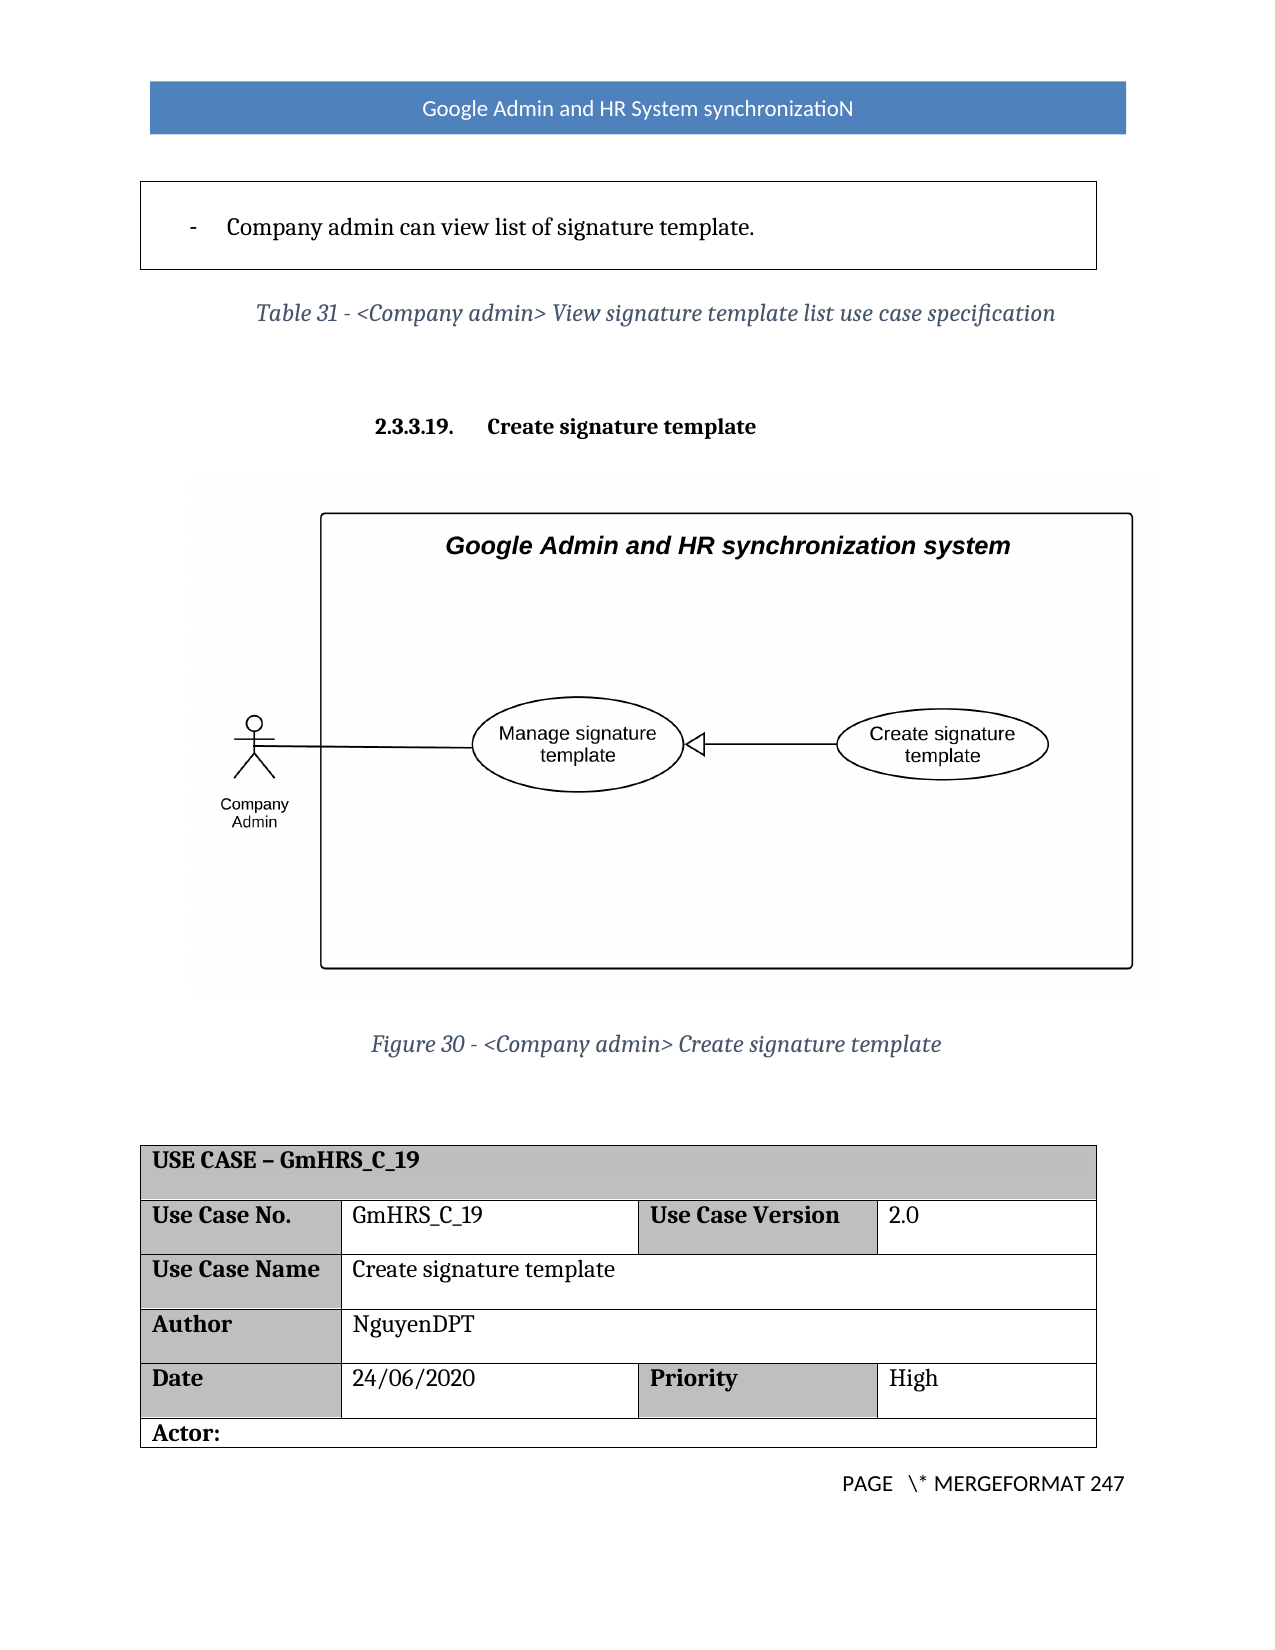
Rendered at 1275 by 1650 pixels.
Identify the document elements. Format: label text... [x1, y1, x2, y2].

table_cell Use Case Version [639, 1201, 877, 1254]
table_cell Use Case No. [141, 1201, 341, 1254]
table_cell NguyenDPT [342, 1310, 1096, 1363]
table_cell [141, 182, 1096, 269]
table_cell 24/06/2020 [342, 1364, 638, 1417]
table_header USE CASE – GmHRS_C_19 [141, 1146, 1096, 1199]
text Figure 30 - <Company admin> Create signature template [187, 1030, 1125, 1059]
table_cell Date [141, 1364, 341, 1417]
subtitle Create signature template [375, 414, 1125, 440]
table_cell Create signature template [342, 1255, 1096, 1308]
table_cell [141, 1419, 1096, 1447]
table_cell 2.0 [878, 1201, 1096, 1254]
table_cell Priority [639, 1364, 877, 1417]
table_cell Use Case Name [141, 1255, 341, 1308]
text Table 31 - <Company admin> View signature template list use case specification [187, 299, 1125, 328]
table_cell High [878, 1364, 1096, 1417]
table_cell GmHRS_C_19 [342, 1201, 638, 1254]
picture [187, 473, 1163, 997]
table_cell Author [141, 1310, 341, 1363]
